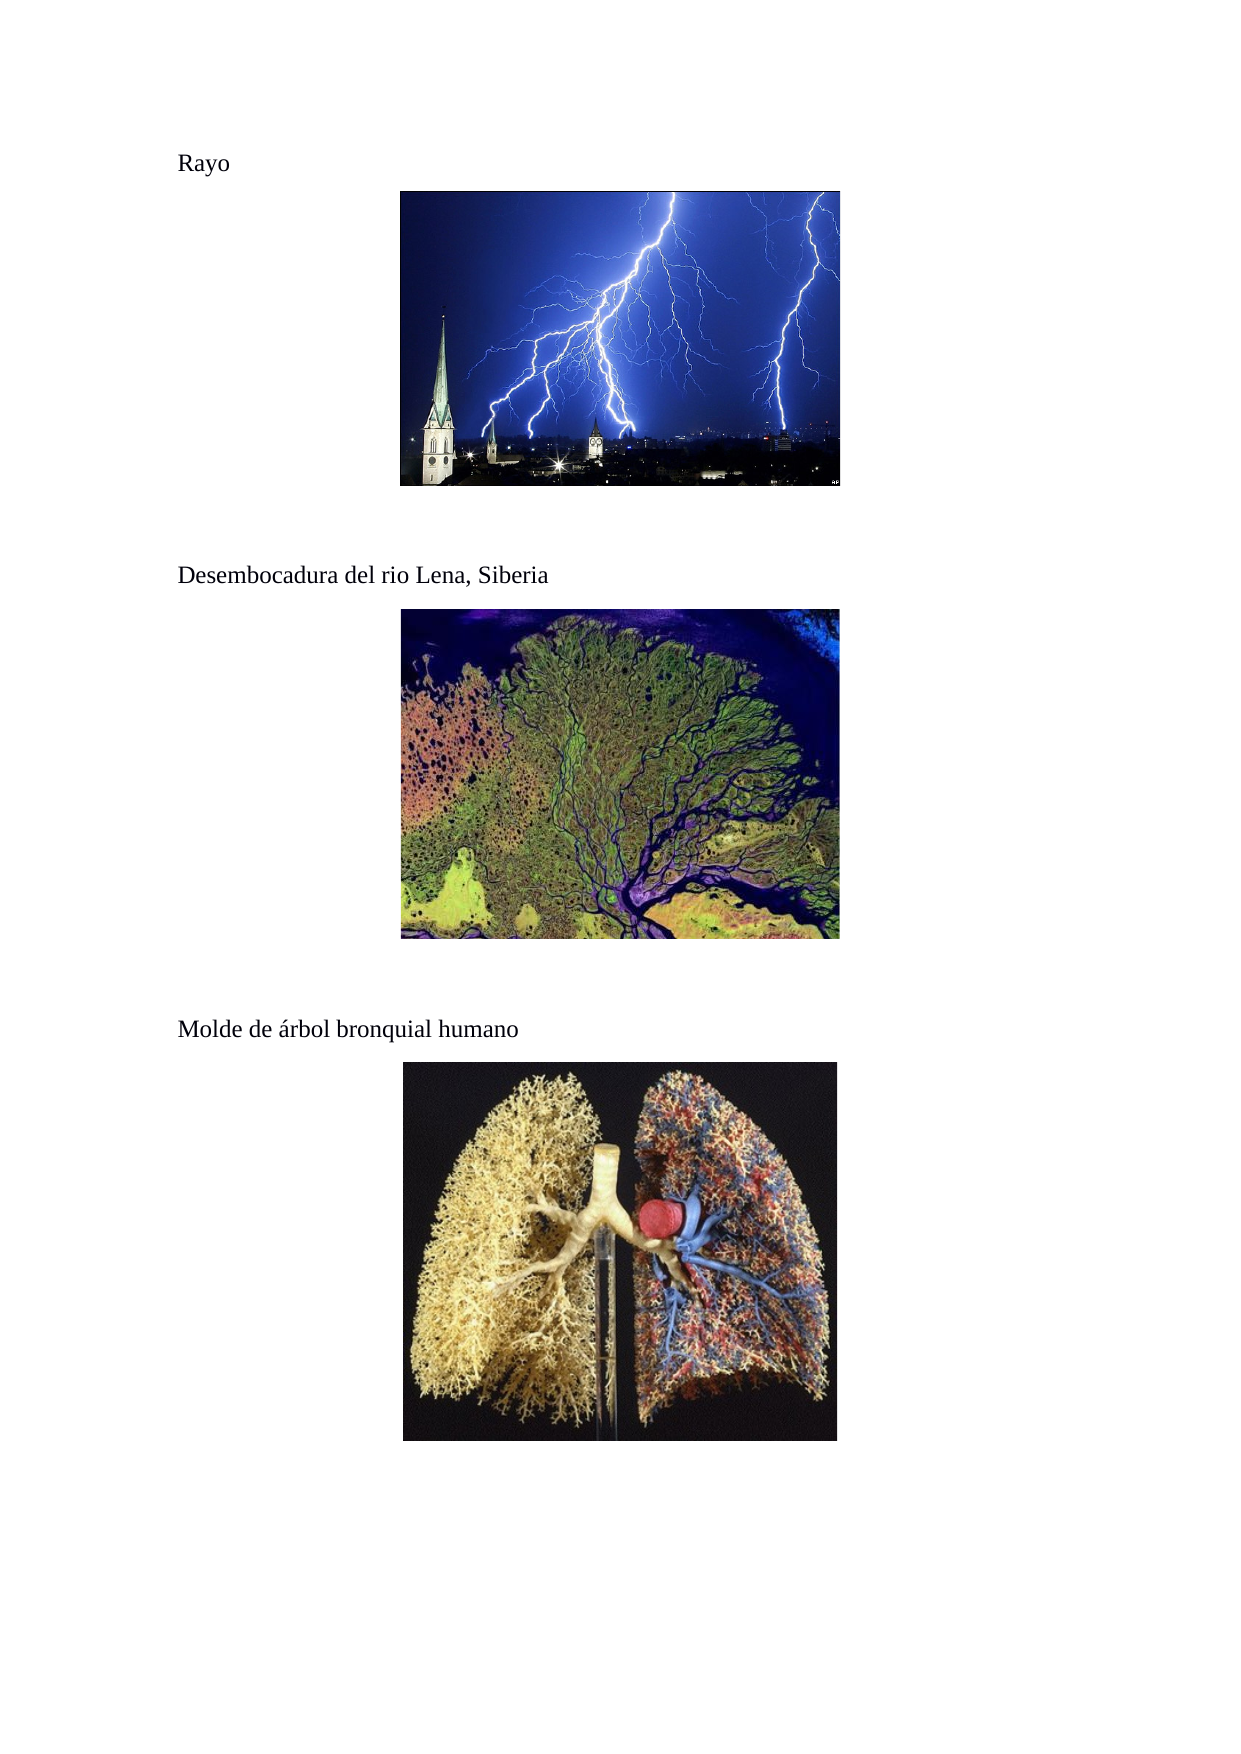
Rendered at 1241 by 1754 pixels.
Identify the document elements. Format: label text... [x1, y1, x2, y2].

text Desembocadura del rio Lena, Siberia [177, 560, 1063, 589]
text Rayo [177, 148, 1063, 176]
picture [400, 609, 840, 939]
text Molde de árbol bronquial humano [177, 1014, 1063, 1042]
picture [400, 191, 841, 486]
picture [403, 1062, 838, 1441]
